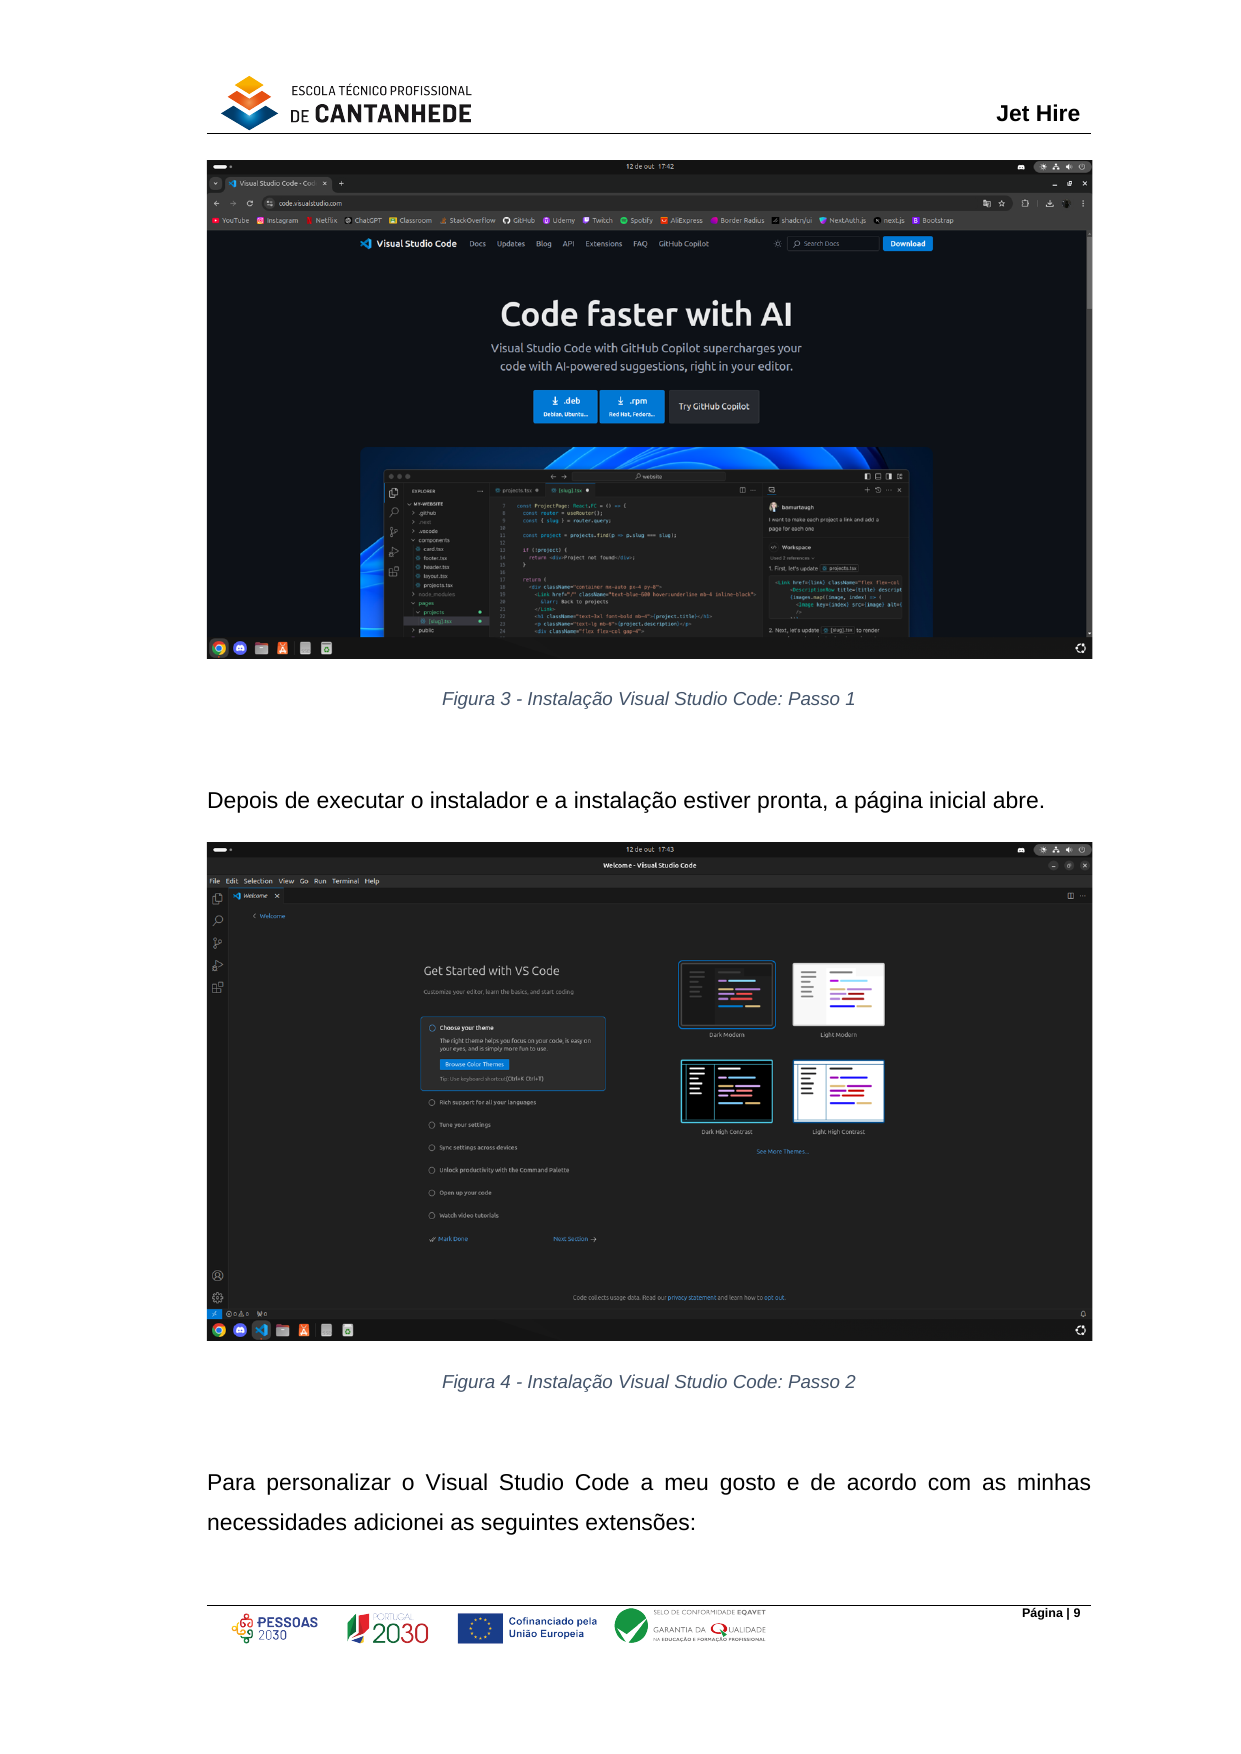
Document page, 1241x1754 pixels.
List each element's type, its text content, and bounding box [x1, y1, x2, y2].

picture [614, 1608, 766, 1643]
text Figura - Instalação Visual Studio Code: Passo 1 [207, 688, 1092, 709]
picture [218, 73, 475, 133]
picture [206, 842, 1093, 1341]
text Figura - Instalação Visual Studio Code: Passo 2 [207, 1371, 1092, 1392]
text Depois de executar o instalador e a instalação estiver pronta, a página inicial abre. [207, 787, 1092, 813]
picture [218, 1606, 608, 1654]
text Para personalizar o Visual Studio Code a meu gosto e de acordo com as minhas necessidades adicionei as seguintes extensões: [207, 1469, 1092, 1535]
picture [206, 160, 1093, 659]
